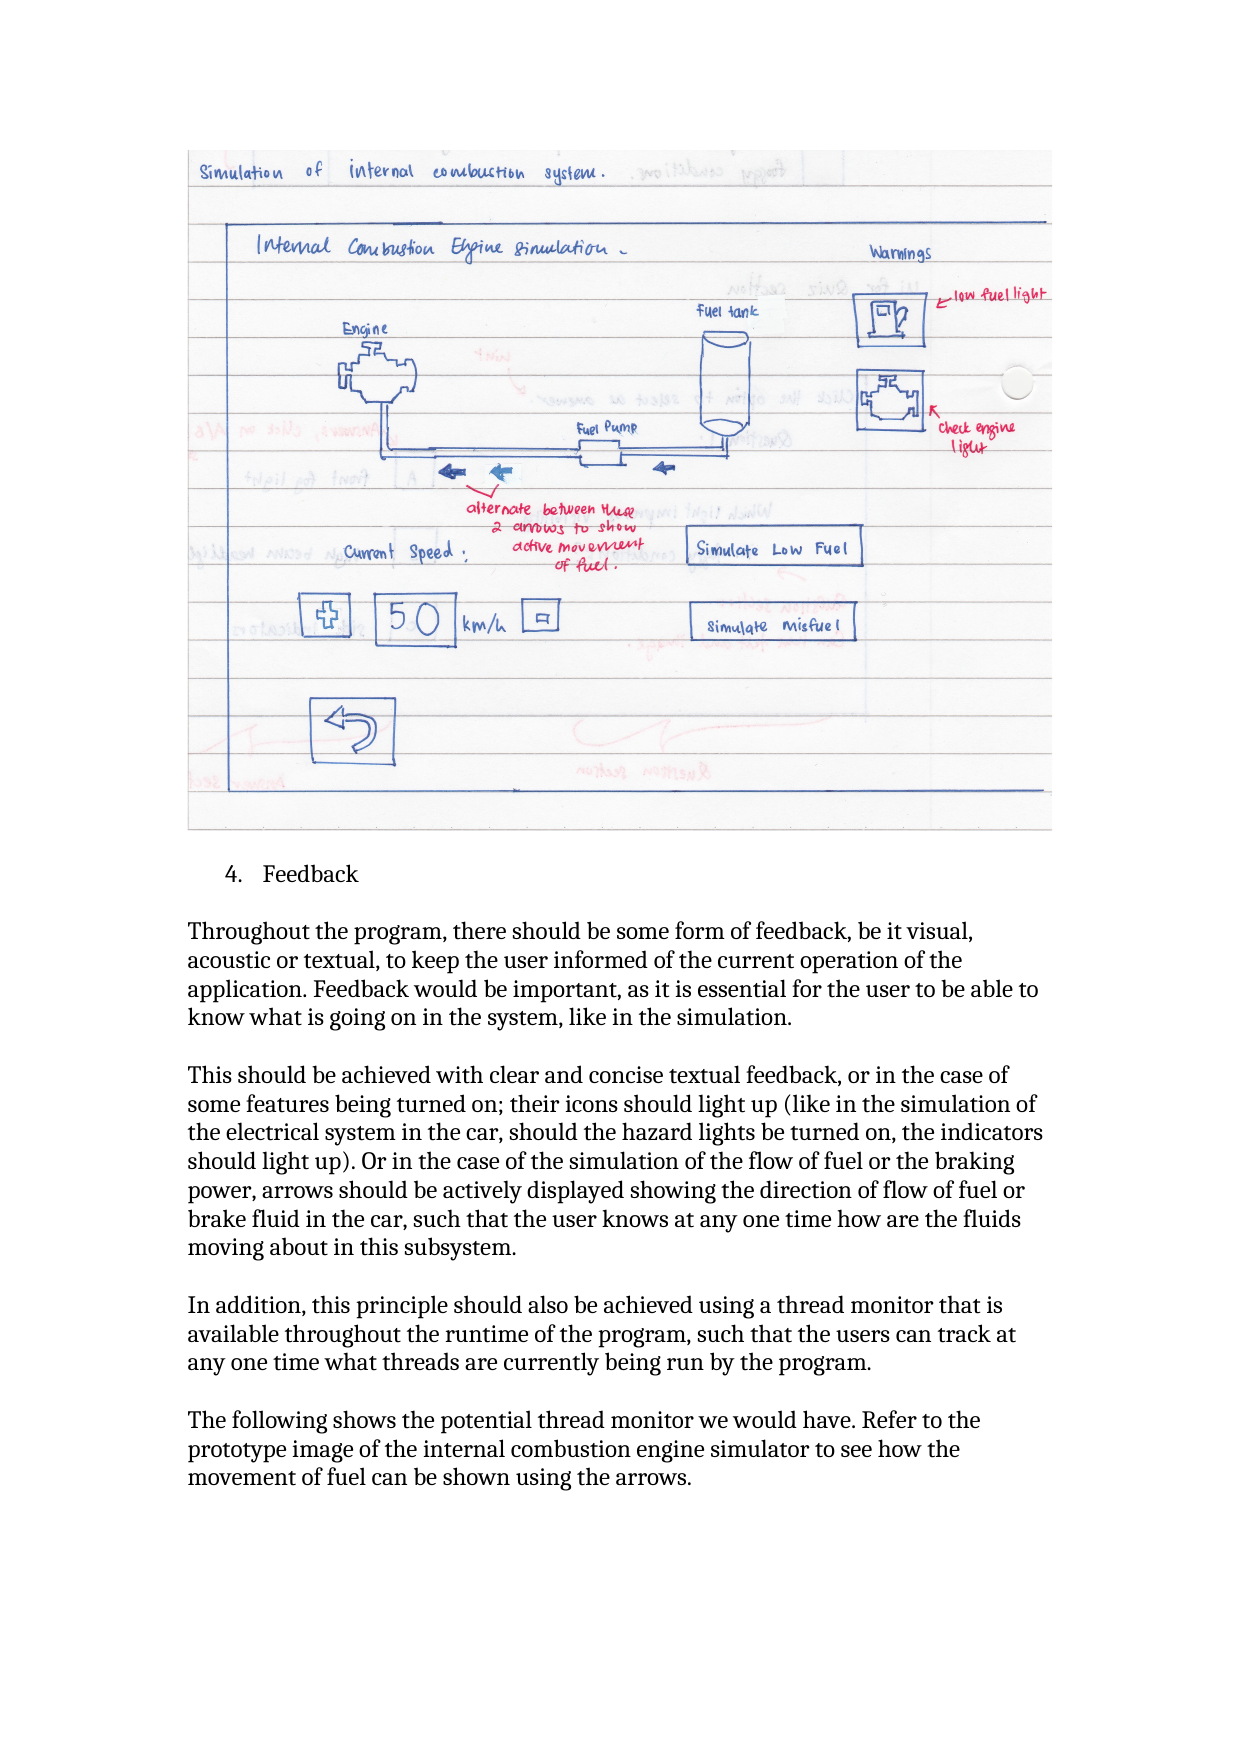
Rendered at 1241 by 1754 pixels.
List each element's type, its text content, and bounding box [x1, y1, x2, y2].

text In addition, this principle should also be achieved using a thread monitor that is available throughout the runtime of the program, such that the users can track at any one time what threads are currently being run by the program. [187, 1291, 1053, 1377]
text Throughout the program, there should be some form of feedback, be it visual, acoustic or textual, to keep the user informed of the current operation of the application. Feedback would be important, as it is essential for the user to be able to know what is going on in the system, like in the simulation. [187, 917, 1053, 1032]
picture [187, 150, 1053, 831]
list Feedback [225, 859, 1053, 888]
text The following shows the potential thread monitor we would have. Refer to the prototype image of the internal combustion engine simulator to see how the movement of fuel can be shown using the arrows. [187, 1406, 1053, 1492]
text This should be achieved with clear and concise textual feedback, or in the case of some features being turned on; their icons should light up (like in the simulation of the electrical system in the car, should the hazard lights be turned on, the indicators should light up). Or in the case of the simulation of the flow of fuel or the braking power, arrows should be actively displayed showing the direction of flow of fuel or brake fluid in the car, such that the user knows at any one time how are the fluids moving about in this subsystem. [187, 1061, 1053, 1262]
